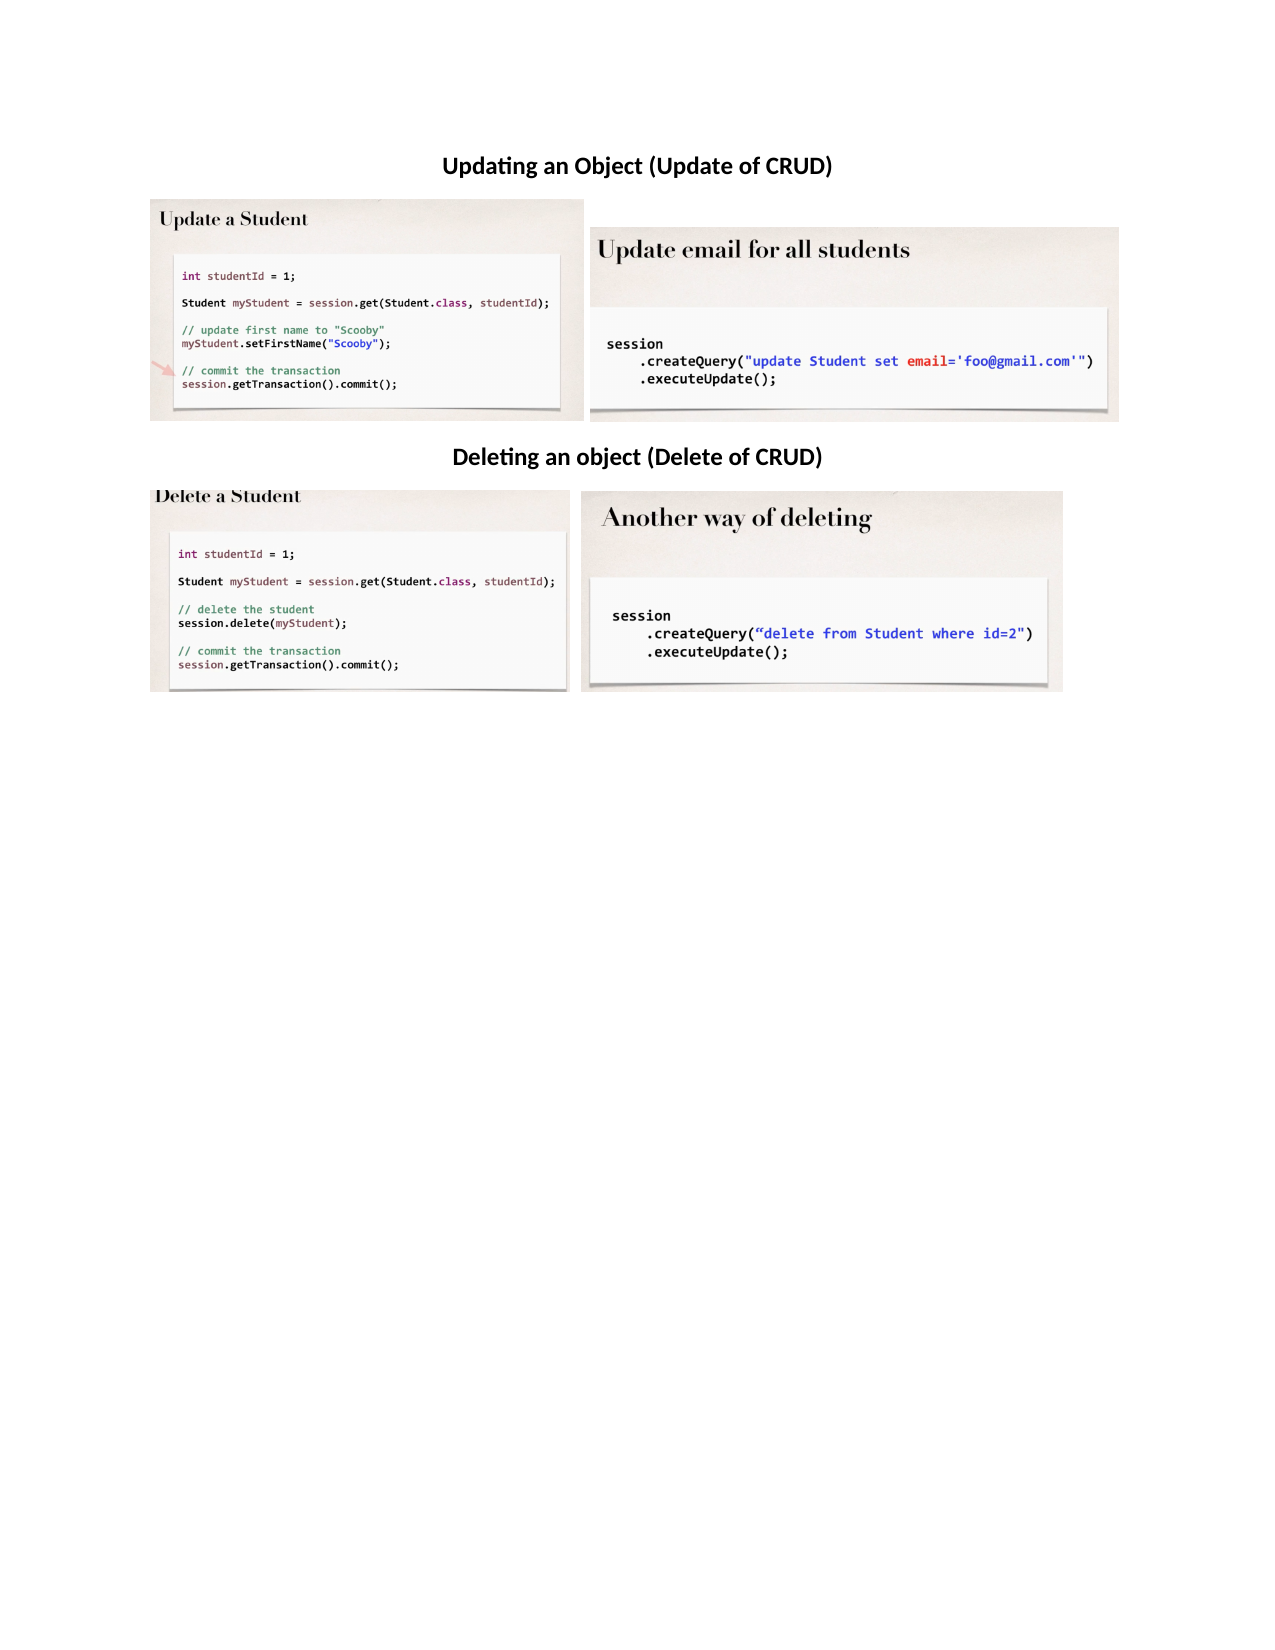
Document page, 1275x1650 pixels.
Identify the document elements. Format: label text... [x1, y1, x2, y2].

picture [581, 491, 1063, 692]
text Deleting an object (Delete of CRUD) [150, 441, 1125, 471]
picture [590, 227, 1119, 422]
picture [150, 490, 570, 692]
picture [150, 199, 584, 421]
text Updating an Object (Update of CRUD) [150, 150, 1125, 181]
